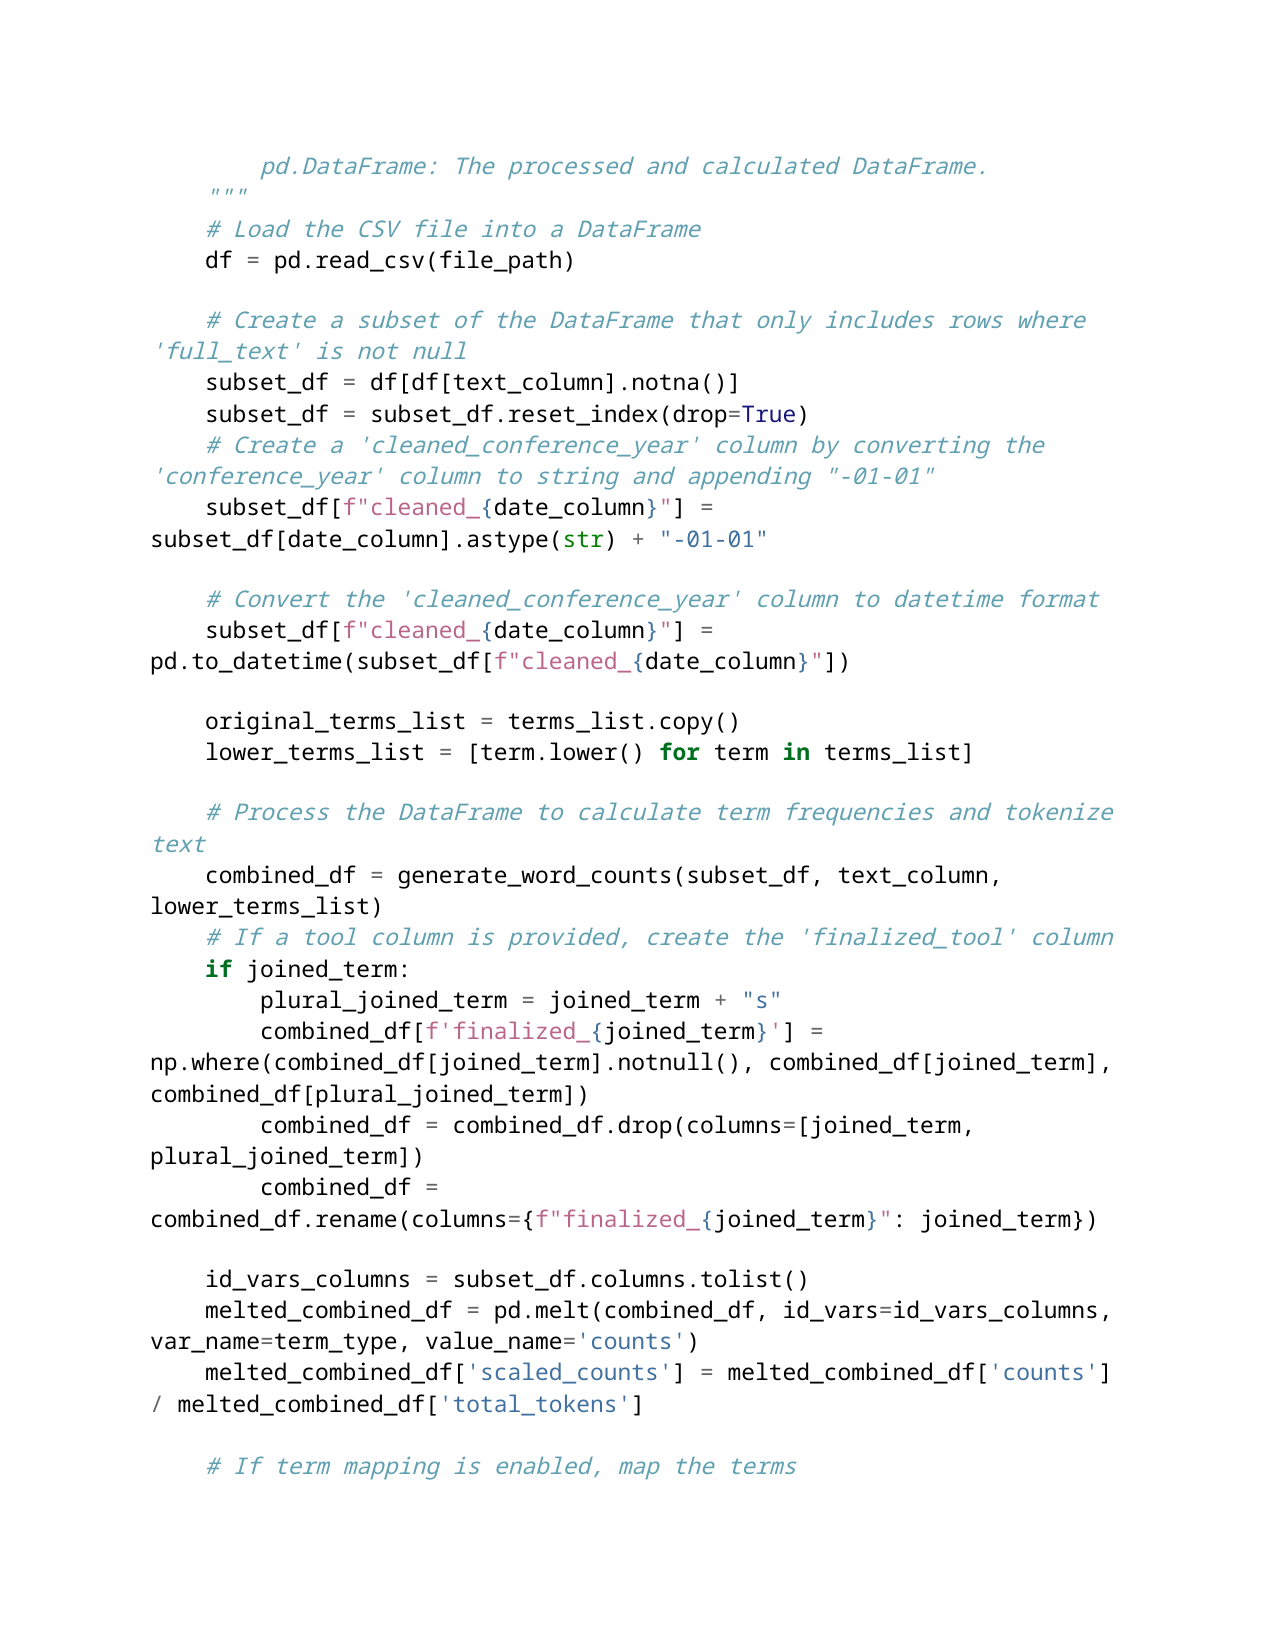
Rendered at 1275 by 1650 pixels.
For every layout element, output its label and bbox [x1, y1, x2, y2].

text [150, 150, 1125, 1481]
